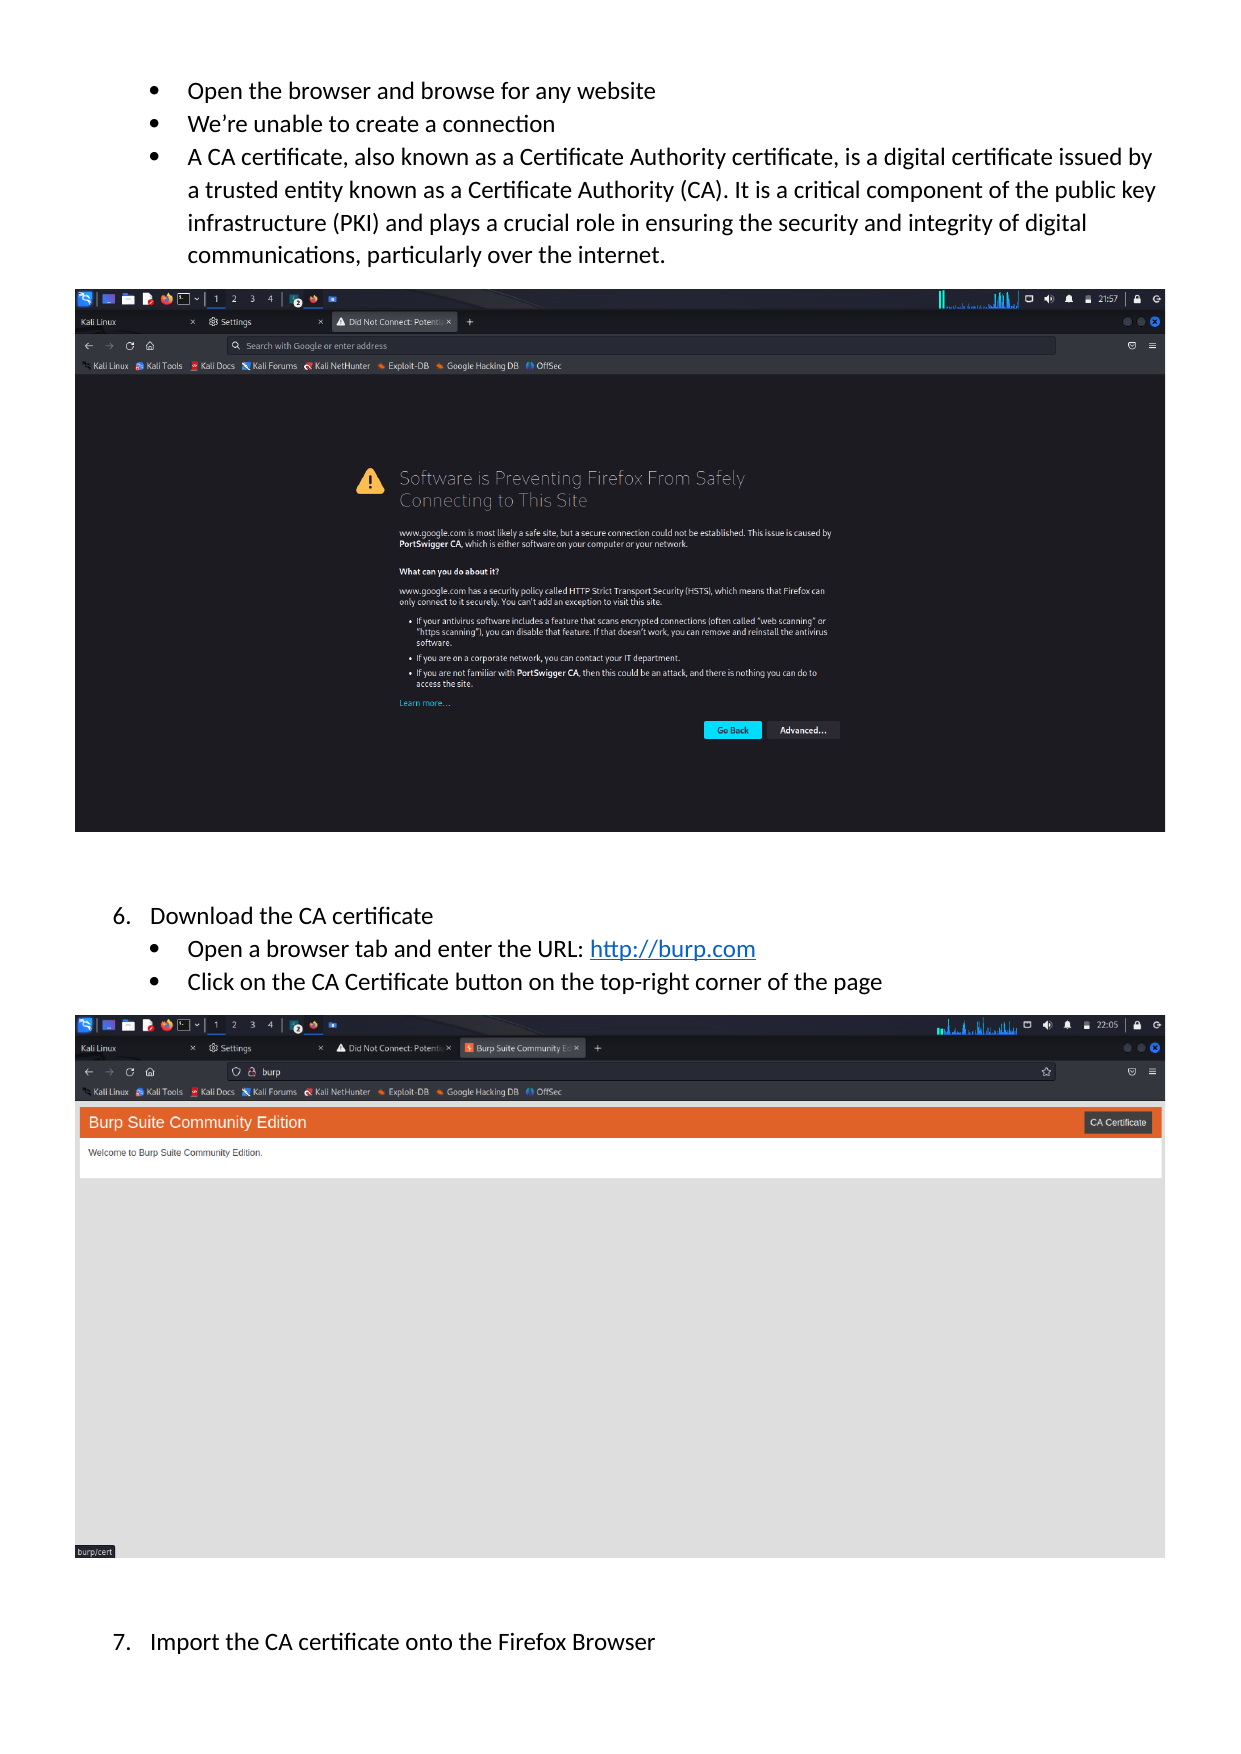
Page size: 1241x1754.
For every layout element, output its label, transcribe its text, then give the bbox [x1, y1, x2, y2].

list A CA certificate, also known as a Certificate Authority certificate, is a digital certificate issued by a trusted entity known as a Certificate Authority (CA). It is a critical component of the public key infrastructure (PKI) and plays a crucial role in ensuring the security and integrity of digital communications, particularly over the internet. [150, 141, 1165, 270]
list Open a browser tab and enter the URL: http://burp.com [150, 933, 1165, 963]
picture [75, 289, 1166, 832]
list We’re unable to create a connection [150, 108, 1165, 138]
list Import the CA certificate onto the Firefox Browser [112, 1626, 1165, 1657]
list Open the browser and browse for any website [150, 75, 1165, 106]
list Download the CA certificate [112, 900, 1165, 930]
picture [75, 1015, 1166, 1558]
list Click on the CA Certificate button on the top-right corner of the page [150, 966, 1165, 996]
